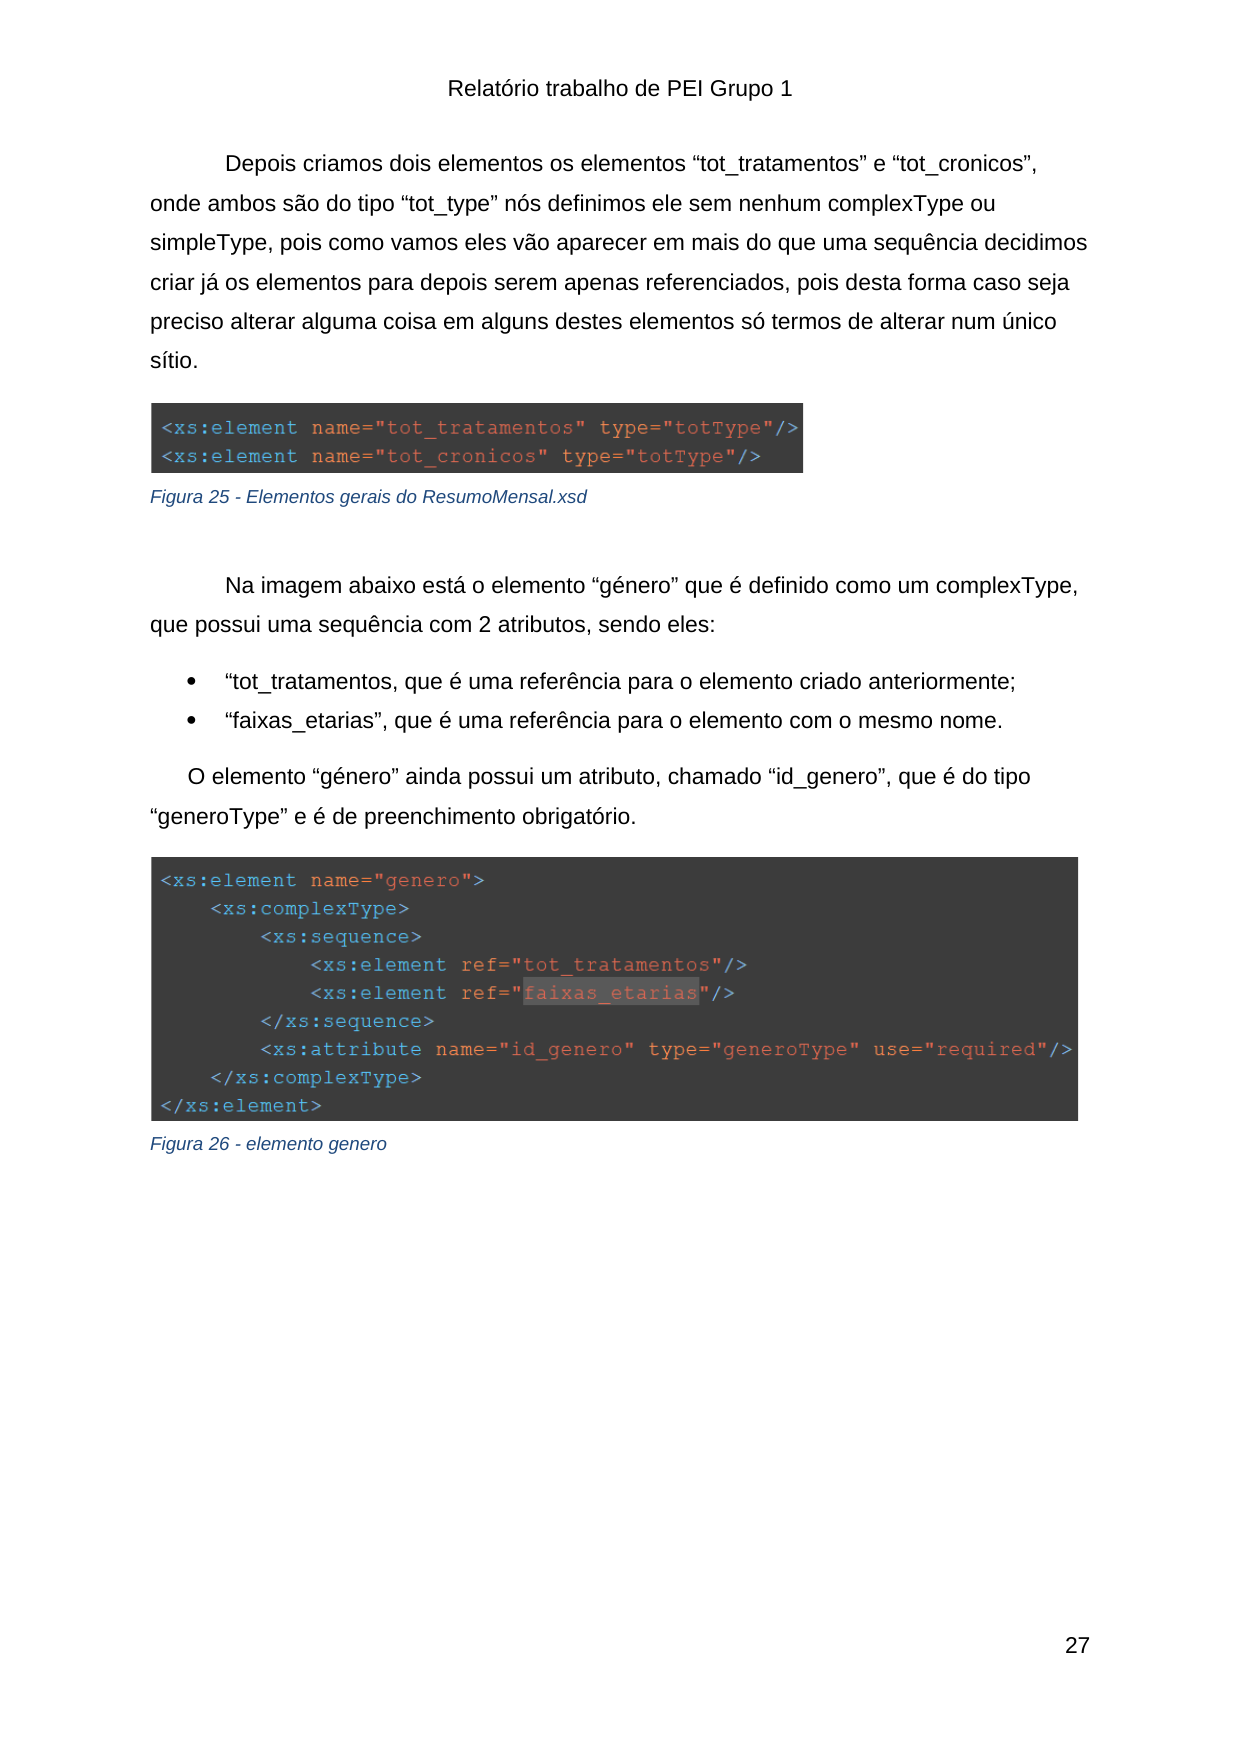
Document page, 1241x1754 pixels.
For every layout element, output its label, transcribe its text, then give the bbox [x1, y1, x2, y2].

picture [150, 403, 803, 473]
list “tot_tratamentos, que é uma referência para o elemento criado anteriormente; [187, 668, 1090, 694]
text O elemento “género” ainda possui um atributo, chamado “id_genero”, que é do tipo “generoType” e é de preenchimento obrigatório. [150, 763, 1090, 829]
text Depois criamos dois elementos os elementos “tot_tratamentos” e “tot_cronicos”, onde ambos são do tipo “tot_type” nós definimos ele sem nenhum complexType ou simpleType, pois como vamos eles vão aparecer em mais do que uma sequência decidimos criar já os elementos para depois serem apenas referenciados, pois desta forma caso seja preciso alterar alguma coisa em alguns destes elementos só termos de alterar num único sítio. [150, 150, 1090, 374]
list “faixas_etarias”, que é uma referência para o elemento com o mesmo nome. [187, 707, 1090, 733]
text Na imagem abaixo está o elemento “género” que é definido como um complexType, que possui uma sequência com 2 atributos, sendo eles: [150, 572, 1090, 638]
picture [150, 857, 1078, 1120]
